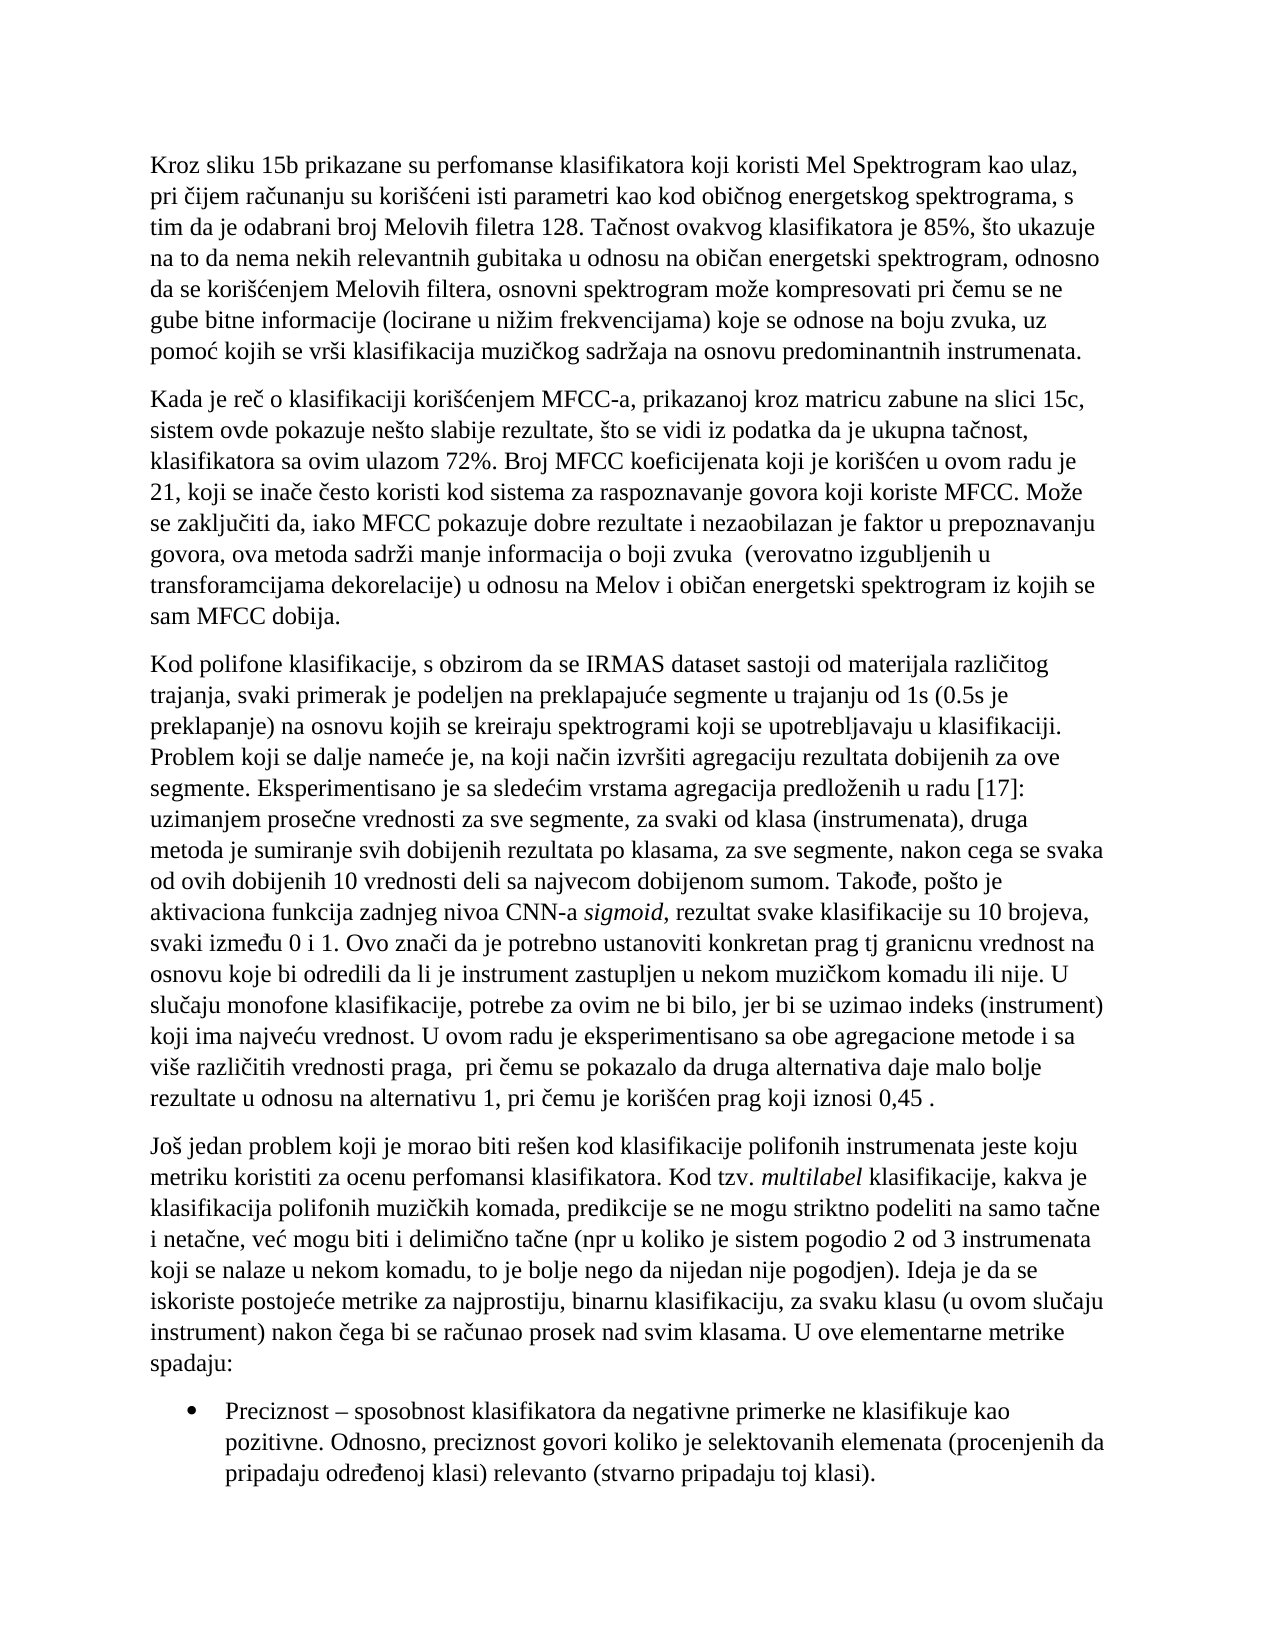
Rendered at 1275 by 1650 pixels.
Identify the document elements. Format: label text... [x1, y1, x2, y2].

list Preciznost – sposobnost klasifikatora da negativne primerke ne klasifikuje kao pozitivne. Odnosno, preciznost govori koliko je selektovanih elemenata (procenjenih da pripadaju određenoj klasi) relevanto (stvarno pripadaju toj klasi). [187, 1396, 1106, 1487]
text Kada je reč o klasifikaciji korišćenjem MFCC-a, prikazanoj kroz matricu zabune na slici 15c, sistem ovde pokazuje nešto slabije rezultate, što se vidi iz podatka da je ukupna tačnost, klasifikatora sa ovim ulazom 72%. Broj MFCC koeficijenata koji je korišćen u ovom radu je 21, koji se inače često koristi kod sistema za raspoznavanje govora koji koriste MFCC. Može se zaključiti da, iako MFCC pokazuje dobre rezultate i nezaobilazan je faktor u prepoznavanju govora, ova metoda sadrži manje informacija o boji zvuka (verovatno izgubljenih u transforamcijama dekorelacije) u odnosu na Melov i običan energetski spektrogram iz kojih se sam MFCC dobija. [150, 384, 1106, 630]
text Kod polifone klasifikacije, s obzirom da se IRMAS dataset sastoji od materijala različitog trajanja, svaki primerak je podeljen na preklapajuće segmente u trajanju od 1s (0.5s je preklapanje) na osnovu kojih se kreiraju spektrogrami koji se upotrebljavaju u klasifikaciji. Problem koji se dalje nameće je, na koji način izvršiti agregaciju rezultata dobijenih za ove segmente. Eksperimentisano je sa sledećim vrstama agregacija predloženih u radu [17]: uzimanjem prosečne vrednosti za sve segmente, za svaki od klasa (instrumenata), druga metoda je sumiranje svih dobijenih rezultata po klasama, za sve segmente, nakon cega se svaka od ovih dobijenih 10 vrednosti deli sa najvecom dobijenom sumom. Takođe, pošto je aktivaciona funkcija zadnjeg nivoa CNN-a sigmoid, rezultat svake klasifikacije su 10 brojeva, svaki između 0 i 1. Ovo znači da je potrebno ustanoviti konkretan prag tj granicnu vrednost na osnovu koje bi odredili da li je instrument zastupljen u nekom muzičkom komadu ili nije. U slučaju monofone klasifikacije, potrebe za ovim ne bi bilo, jer bi se uzimao indeks (instrument) koji ima najveću vrednost. U ovom radu je eksperimentisano sa obe agregacione metode i sa više različitih vrednosti praga, pri čemu se pokazalo da druga alternativa daje malo bolje rezultate u odnosu na alternativu 1, pri čemu je korišćen prag koji iznosi 0,45 . [150, 649, 1106, 1112]
text Kroz sliku 15b prikazane su perfomanse klasifikatora koji koristi Mel Spektrogram kao ulaz, pri čijem računanju su korišćeni isti parametri kao kod običnog energetskog spektrograma, s tim da je odabrani broj Melovih filetra 128. Tačnost ovakvog klasifikatora je 85%, što ukazuje na to da nema nekih relevantnih gubitaka u odnosu na običan energetski spektrogram, odnosno da se korišćenjem Melovih filtera, osnovni spektrogram može kompresovati pri čemu se ne gube bitne informacije (locirane u nižim frekvencijama) koje se odnose na boju zvuka, uz pomoć kojih se vrši klasifikacija muzičkog sadržaja na osnovu predominantnih instrumenata. [150, 150, 1106, 365]
text Još jedan problem koji je morao biti rešen kod klasifikacije polifonih instrumenata jeste koju metriku koristiti za ocenu perfomansi klasifikatora. Kod tzv. multilabel klasifikacije, kakva je klasifikacija polifonih muzičkih komada, predikcije se ne mogu striktno podeliti na samo tačne i netačne, već mogu biti i delimično tačne (npr u koliko je sistem pogodio 2 od 3 instrumenata koji se nalaze u nekom komadu, to je bolje nego da nijedan nije pogodjen). Ideja je da se iskoriste postojeće metrike za najprostiju, binarnu klasifikaciju, za svaku klasu (u ovom slučaju instrument) nakon čega bi se računao prosek nad svim klasama. U ove elementarne metrike spadaju: [150, 1131, 1106, 1377]
